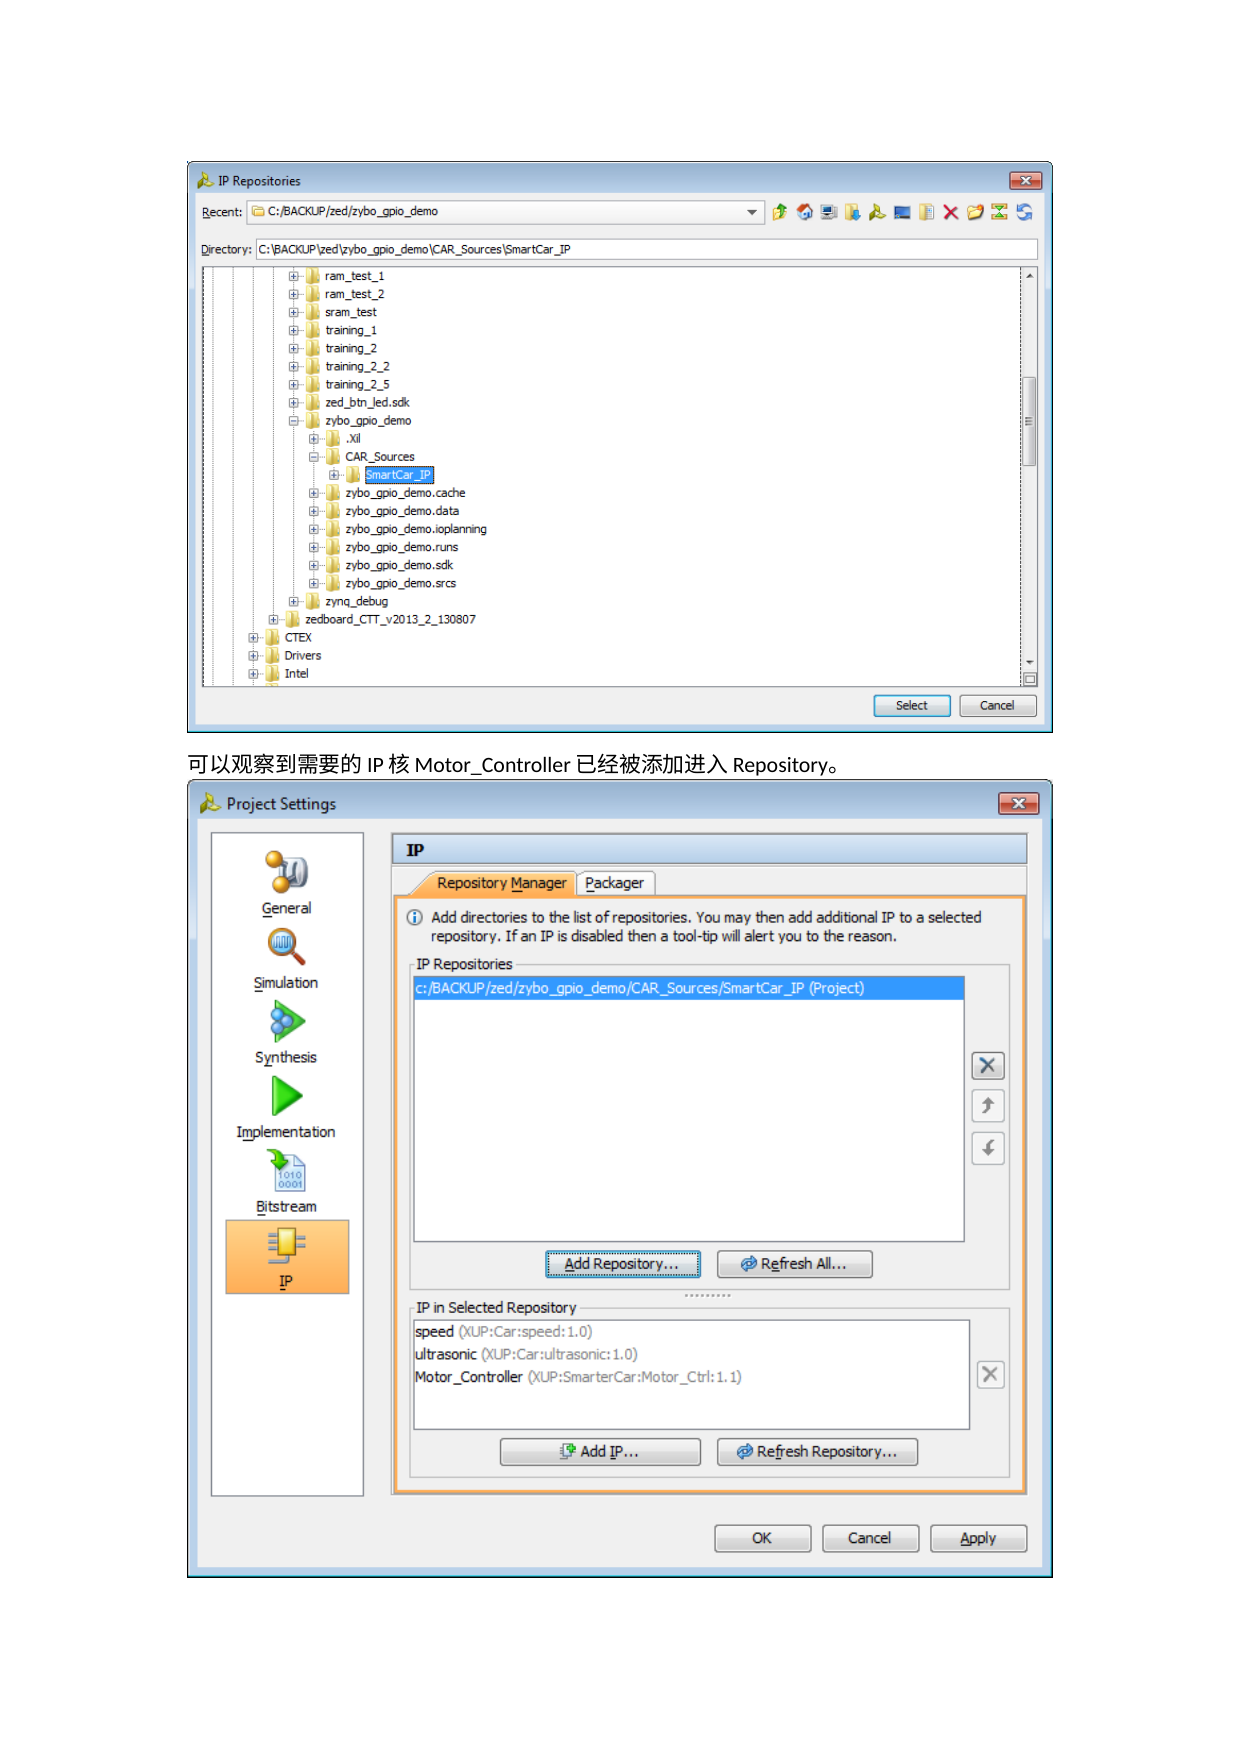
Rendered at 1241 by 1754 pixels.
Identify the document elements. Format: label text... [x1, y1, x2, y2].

picture [187, 779, 1053, 1578]
picture [187, 161, 1053, 733]
text 可以观察到需要的IP核Motor_Controller已经被添加进入Repository。 [187, 747, 1053, 779]
